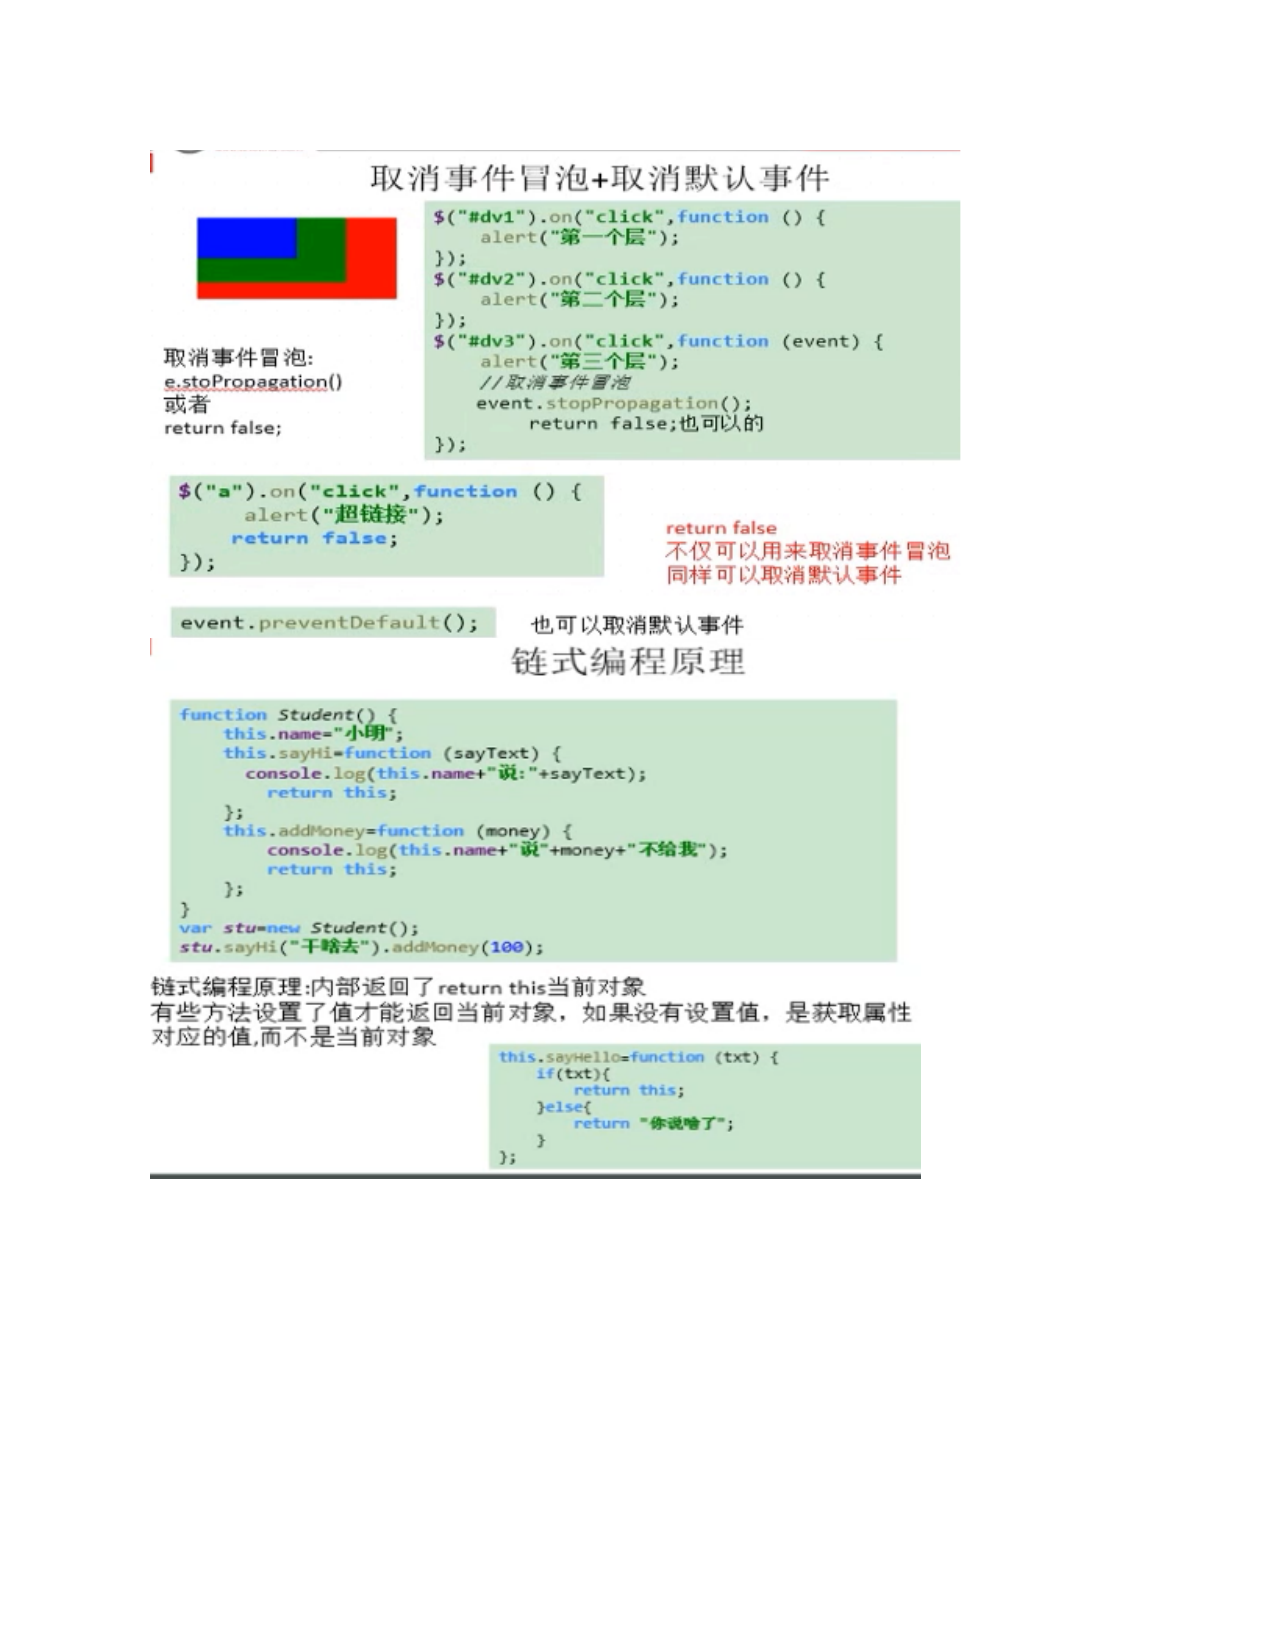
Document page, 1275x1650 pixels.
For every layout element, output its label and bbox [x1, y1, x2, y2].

picture [150, 150, 961, 1179]
